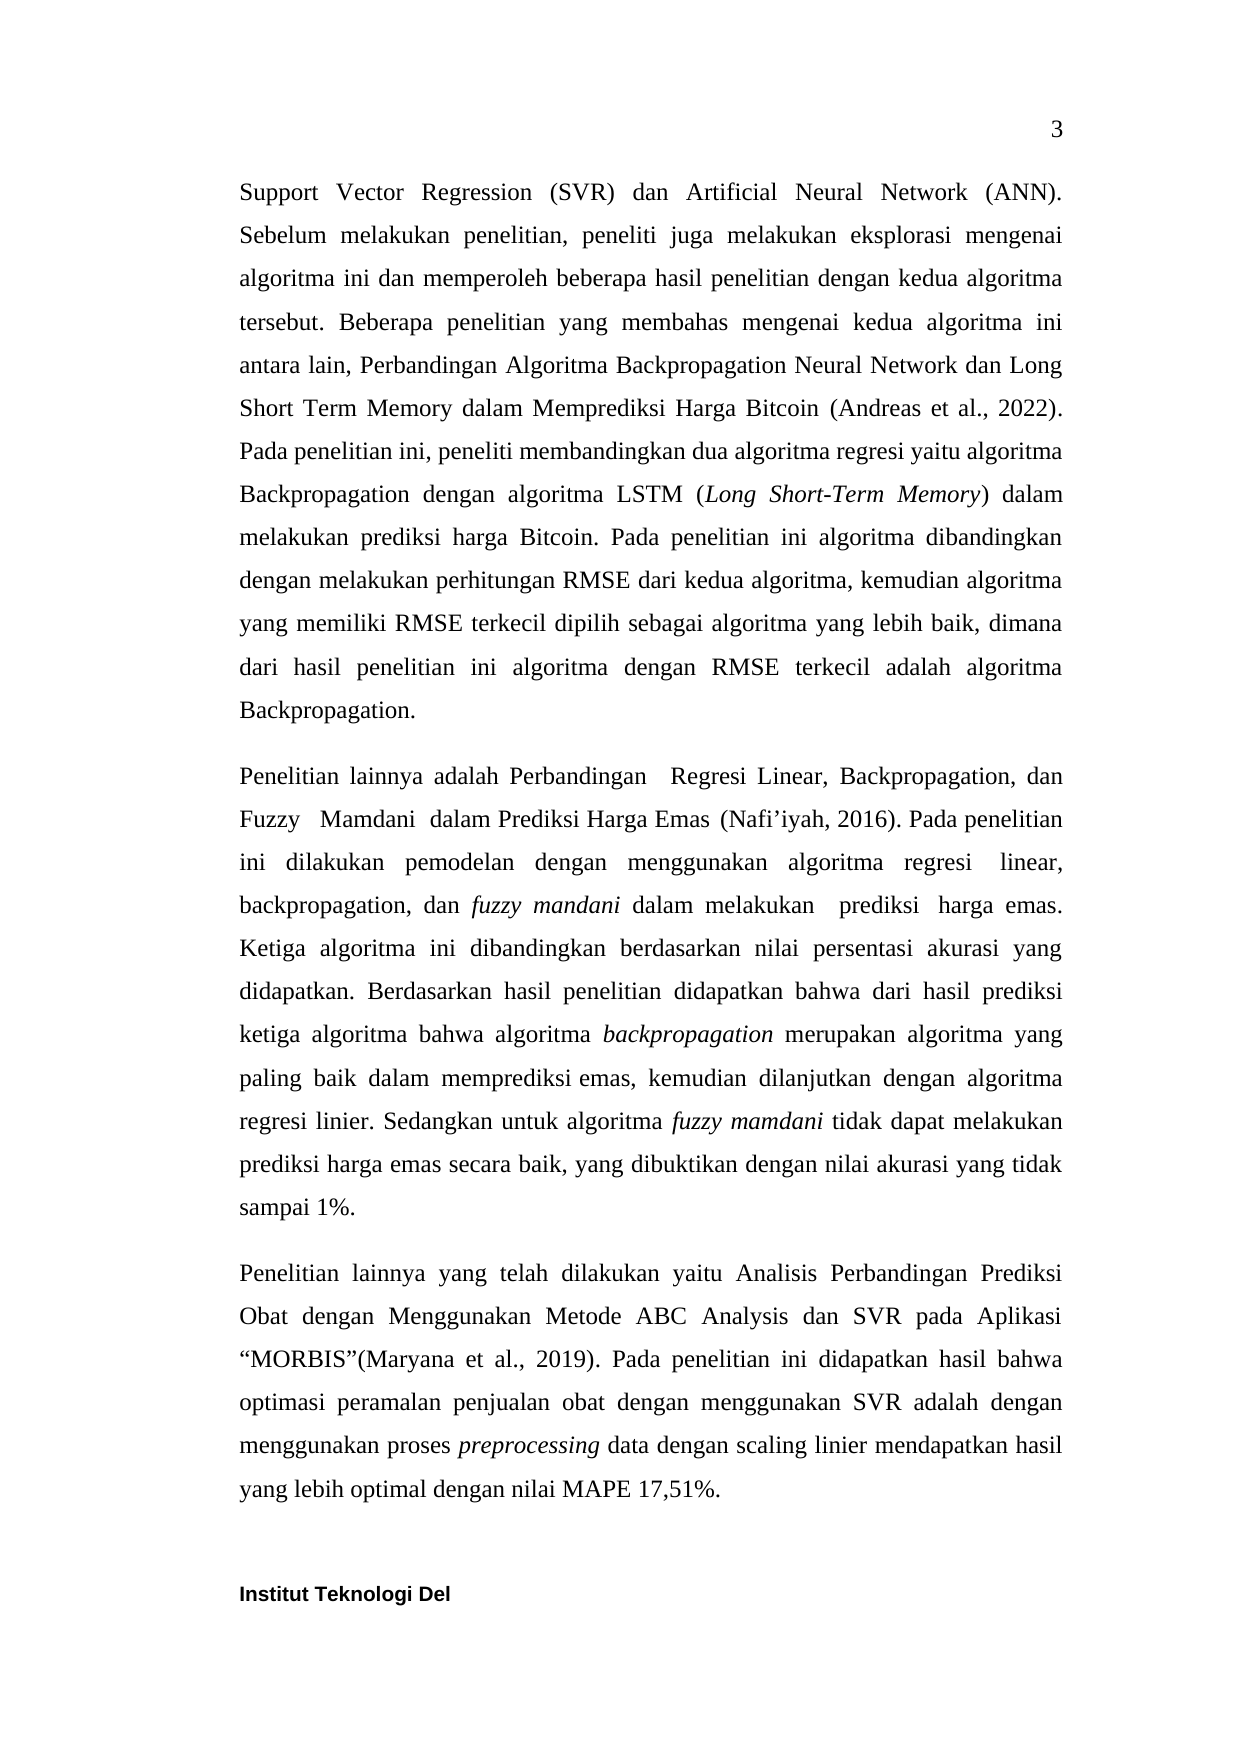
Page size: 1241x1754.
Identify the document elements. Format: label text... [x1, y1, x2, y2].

text Penelitian lainnya yang telah dilakukan yaitu Analisis Perbandingan Prediksi Obat dengan Menggunakan Metode ABC Analysis dan SVR pada Aplikasi “MORBIS”(Maryana et al., 2019). Pada penelitian ini didapatkan hasil bahwa optimasi peramalan penjualan obat dengan menggunakan SVR adalah dengan menggunakan proses preprocessing data dengan scaling linier mendapatkan hasil yang lebih optimal dengan nilai MAPE 17,51%. [239, 1258, 1063, 1502]
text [239, 177, 1063, 723]
text Penelitian lainnya adalah Perbandingann Regresi Linear, Backpropagation, dan Fuzzyy Mamdanii dalam Prediksi Harga Emass(Nafi’iyah, 2016). Pada penelitian ini dilakukan pemodelan dengan menggunakan algoritma regresii linear, backpropagation, dan fuzzy mandani dalam melakukann prediksii harga emas. Ketiga algoritma ini dibandingkan berdasarkan nilai persentasi akurasi yang didapatkan. Berdasarkan hasil penelitian didapatkan bahwa dari hasil prediksi ketiga algoritma bahwa algoritma backpropagation merupakan algoritma yang paling baik dalam memprediksiiemas, kemudian dilanjutkan dengan algoritma regresi linier. Sedangkan untuk algoritma fuzzy mamdani tidak dapat melakukan prediksi harga emas secara baik, yang dibuktikan dengan nilai akurasi yang tidak sampai 1%. [239, 761, 1063, 1221]
